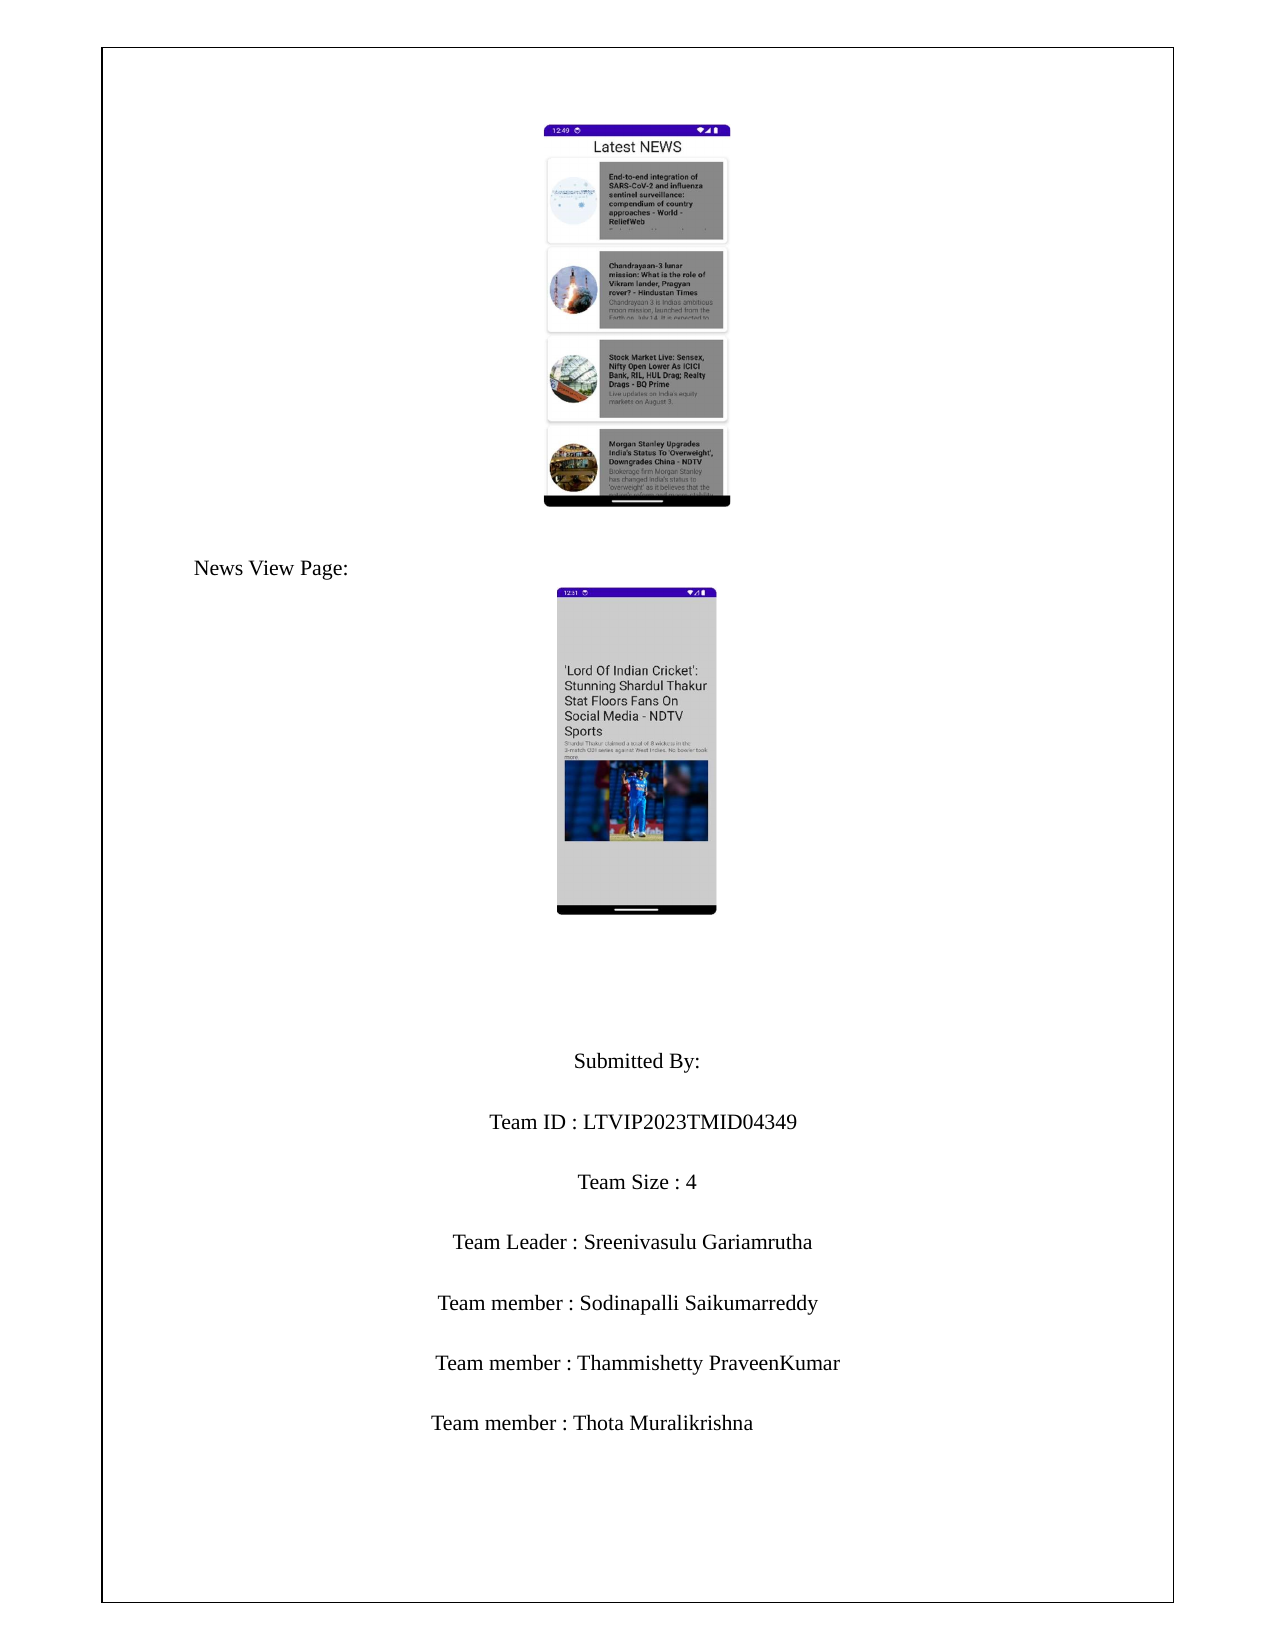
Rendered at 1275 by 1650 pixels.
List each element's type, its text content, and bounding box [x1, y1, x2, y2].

text Team member : Thammishetty PraveenKumar [60, 1350, 840, 1375]
text Team member : Sodinapalli Saikumarreddy [60, 1289, 818, 1315]
text Team member : Thota Muralikrishna [60, 1410, 840, 1435]
text Team Leader : Sreenivasulu Gariamrutha [60, 1229, 812, 1254]
text Submitted By: [153, 1048, 1121, 1073]
picture [543, 124, 731, 507]
text Team ID : LTVIP2023TMID04349 [60, 1109, 797, 1134]
text News View Page: [193, 555, 1121, 580]
text Team Size : 4 [153, 1169, 1121, 1194]
picture [557, 587, 717, 915]
